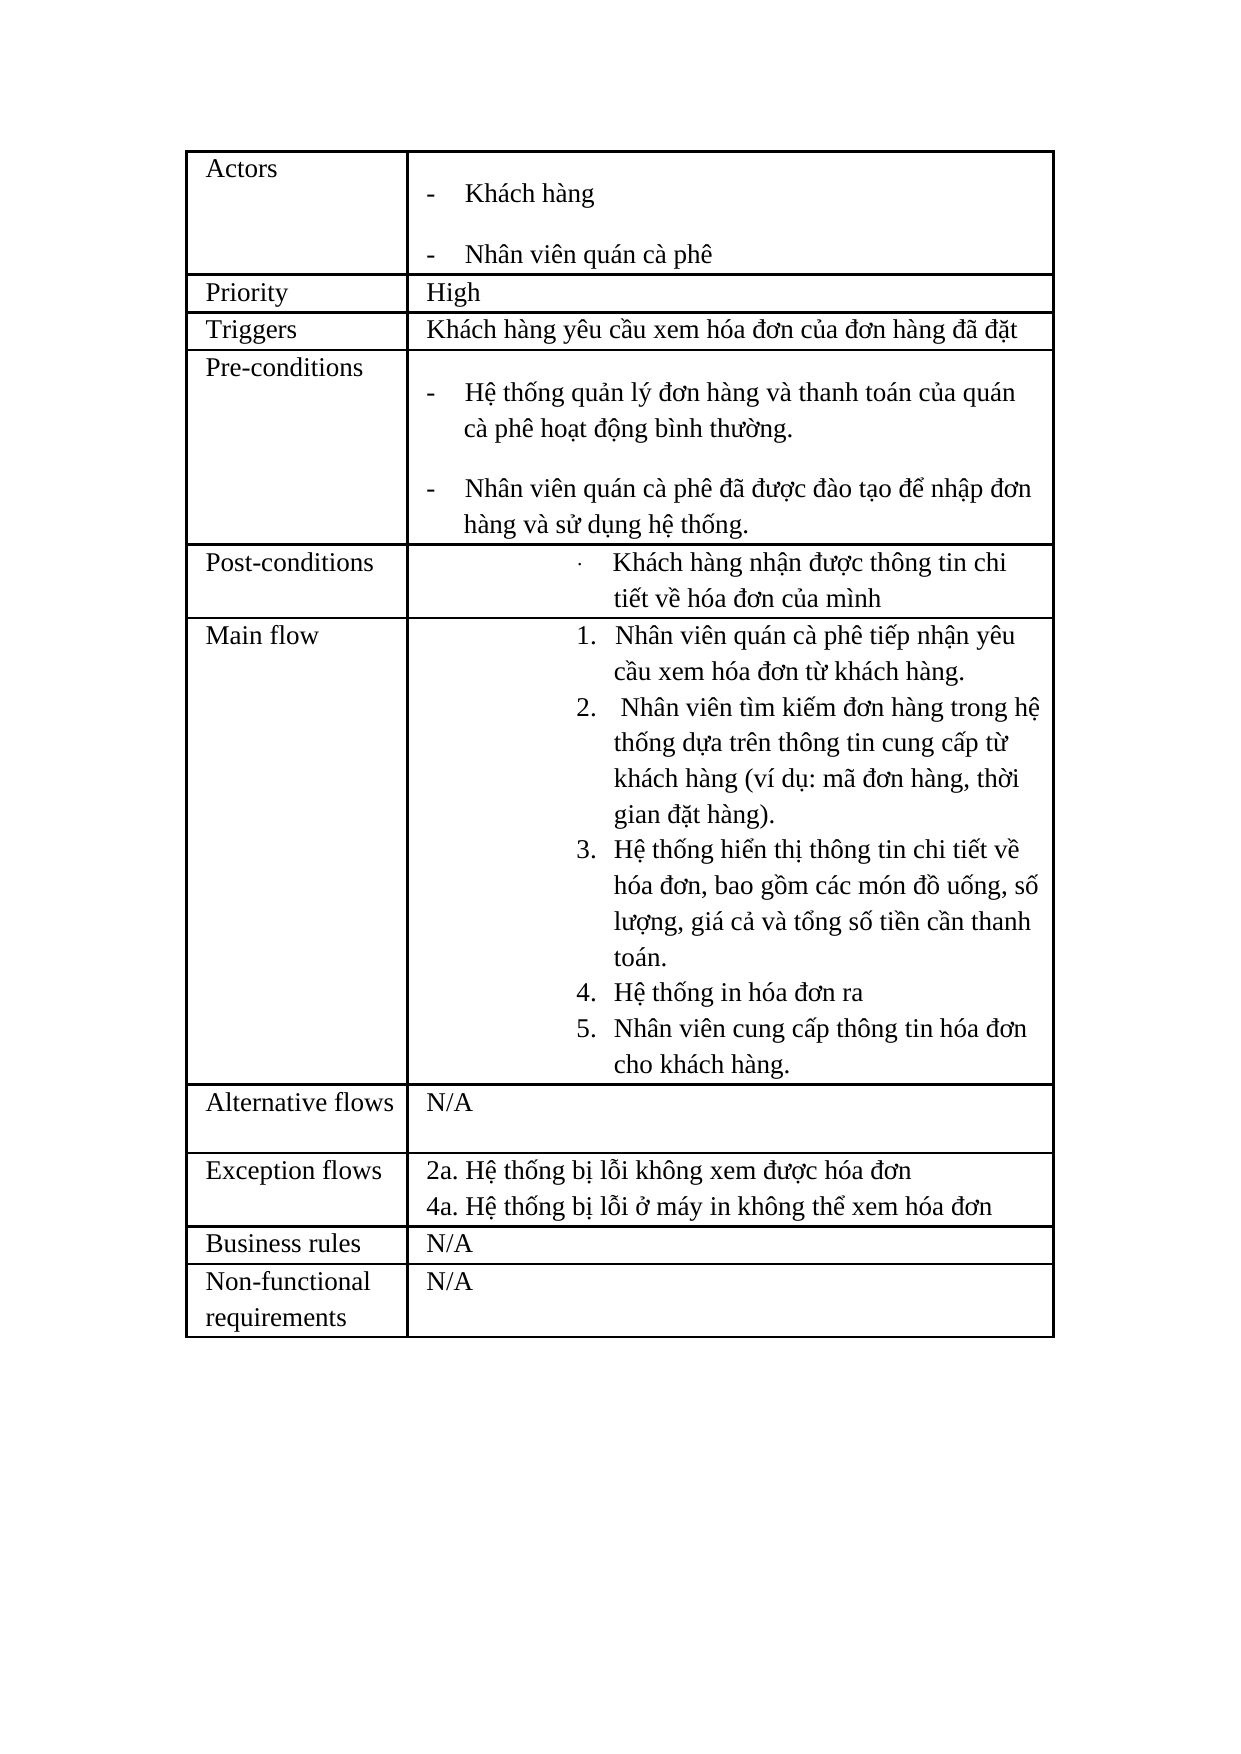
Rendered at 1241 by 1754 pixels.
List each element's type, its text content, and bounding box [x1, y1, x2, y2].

table_cell N/A [409, 1228, 1052, 1262]
table_cell Pre-conditions [188, 351, 406, 543]
table_cell N/A [409, 1086, 1052, 1152]
table_cell Khách hàng yêu cầu xem hóa đơn của đơn hàng đã đặt [409, 314, 1052, 348]
table_cell Exception flows [188, 1154, 406, 1225]
table_cell Priority [188, 276, 406, 311]
table_cell 1. Nhân viên quán cà phê tiếp nhận yêu cầu xem hóa đơn từ khách hàng. 2. Nhân viên tìm kiếm đơn hàng trong hệ thống dựa trên thông tin cung cấp từ khách hàng (ví dụ: mã đơn hàng, thời gian đặt hàng). 3. Hệ thống hiển thị thông tin chi tiết về hóa đơn, bao gồm các món đồ uống, số lượng, giá cả và tổng số tiền cần thanh toán. 4. Hệ thống in hóa đơn ra 5. Nhân viên cung cấp thông tin hóa đơn cho khách hàng. [409, 619, 1052, 1083]
table_cell Main flow [188, 619, 406, 1083]
table_cell Actors [188, 153, 406, 273]
table_cell · Khách hàng nhận được thông tin chi tiết về hóa đơn của mình [409, 546, 1052, 617]
table_cell N/A [409, 1265, 1052, 1336]
table_cell - Khách hàng - Nhân viên quán cà phê [409, 153, 1052, 273]
table_cell Business rules [188, 1228, 406, 1262]
table_cell High [409, 276, 1052, 311]
table_cell Non-functional requirements [188, 1265, 406, 1336]
table_cell - Hệ thống quản lý đơn hàng và thanh toán của quán cà phê hoạt động bình thường. - Nhân viên quán cà phê đã được đào tạo để nhập đơn hàng và sử dụng hệ thống. [409, 351, 1052, 543]
table_cell 2a. Hệ thống bị lỗi không xem được hóa đơn 4a. Hệ thống bị lỗi ở máy in không thể xem hóa đơn [409, 1154, 1052, 1225]
table_cell Post-conditions [188, 546, 406, 617]
table_cell Triggers [188, 314, 406, 348]
table_cell Alternative flows [188, 1086, 406, 1152]
